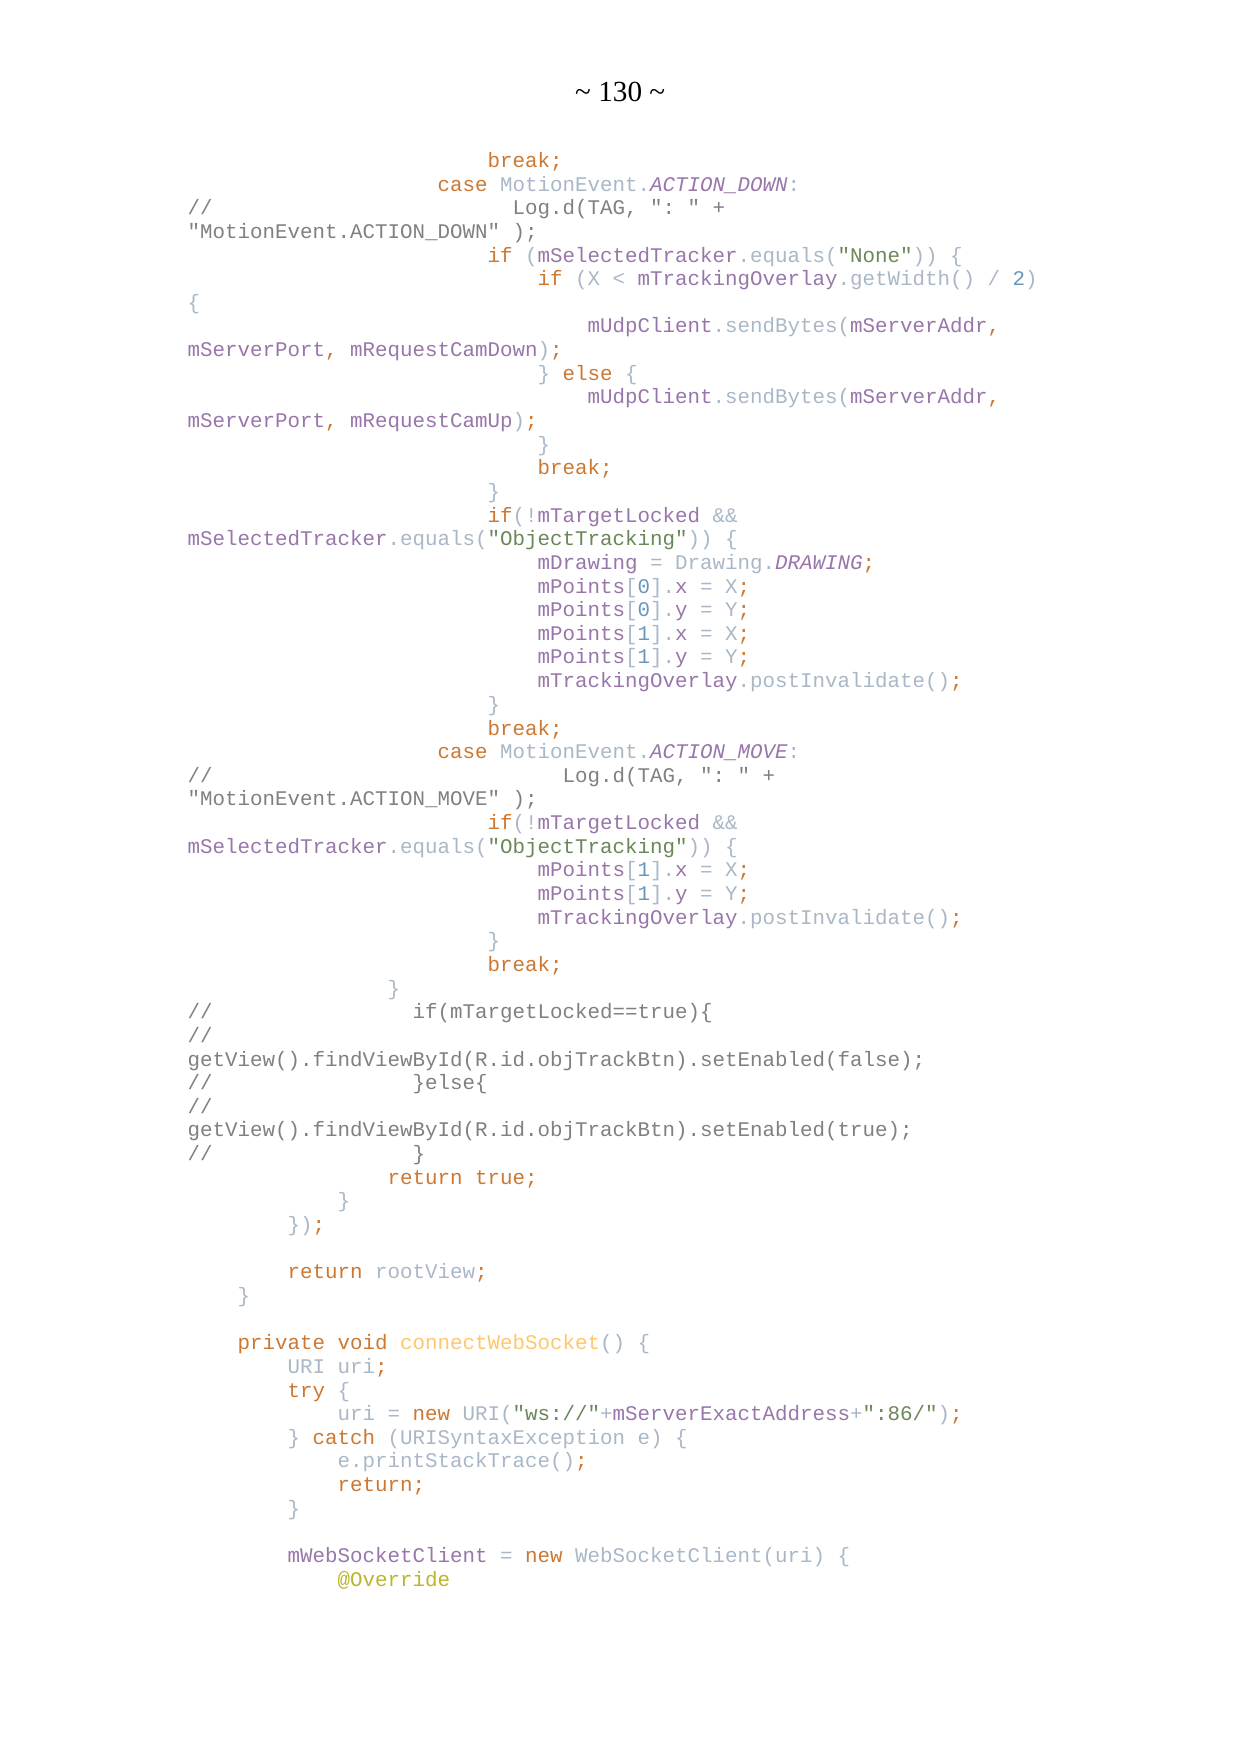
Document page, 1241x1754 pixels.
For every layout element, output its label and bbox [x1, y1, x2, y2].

text [187, 150, 1053, 1592]
